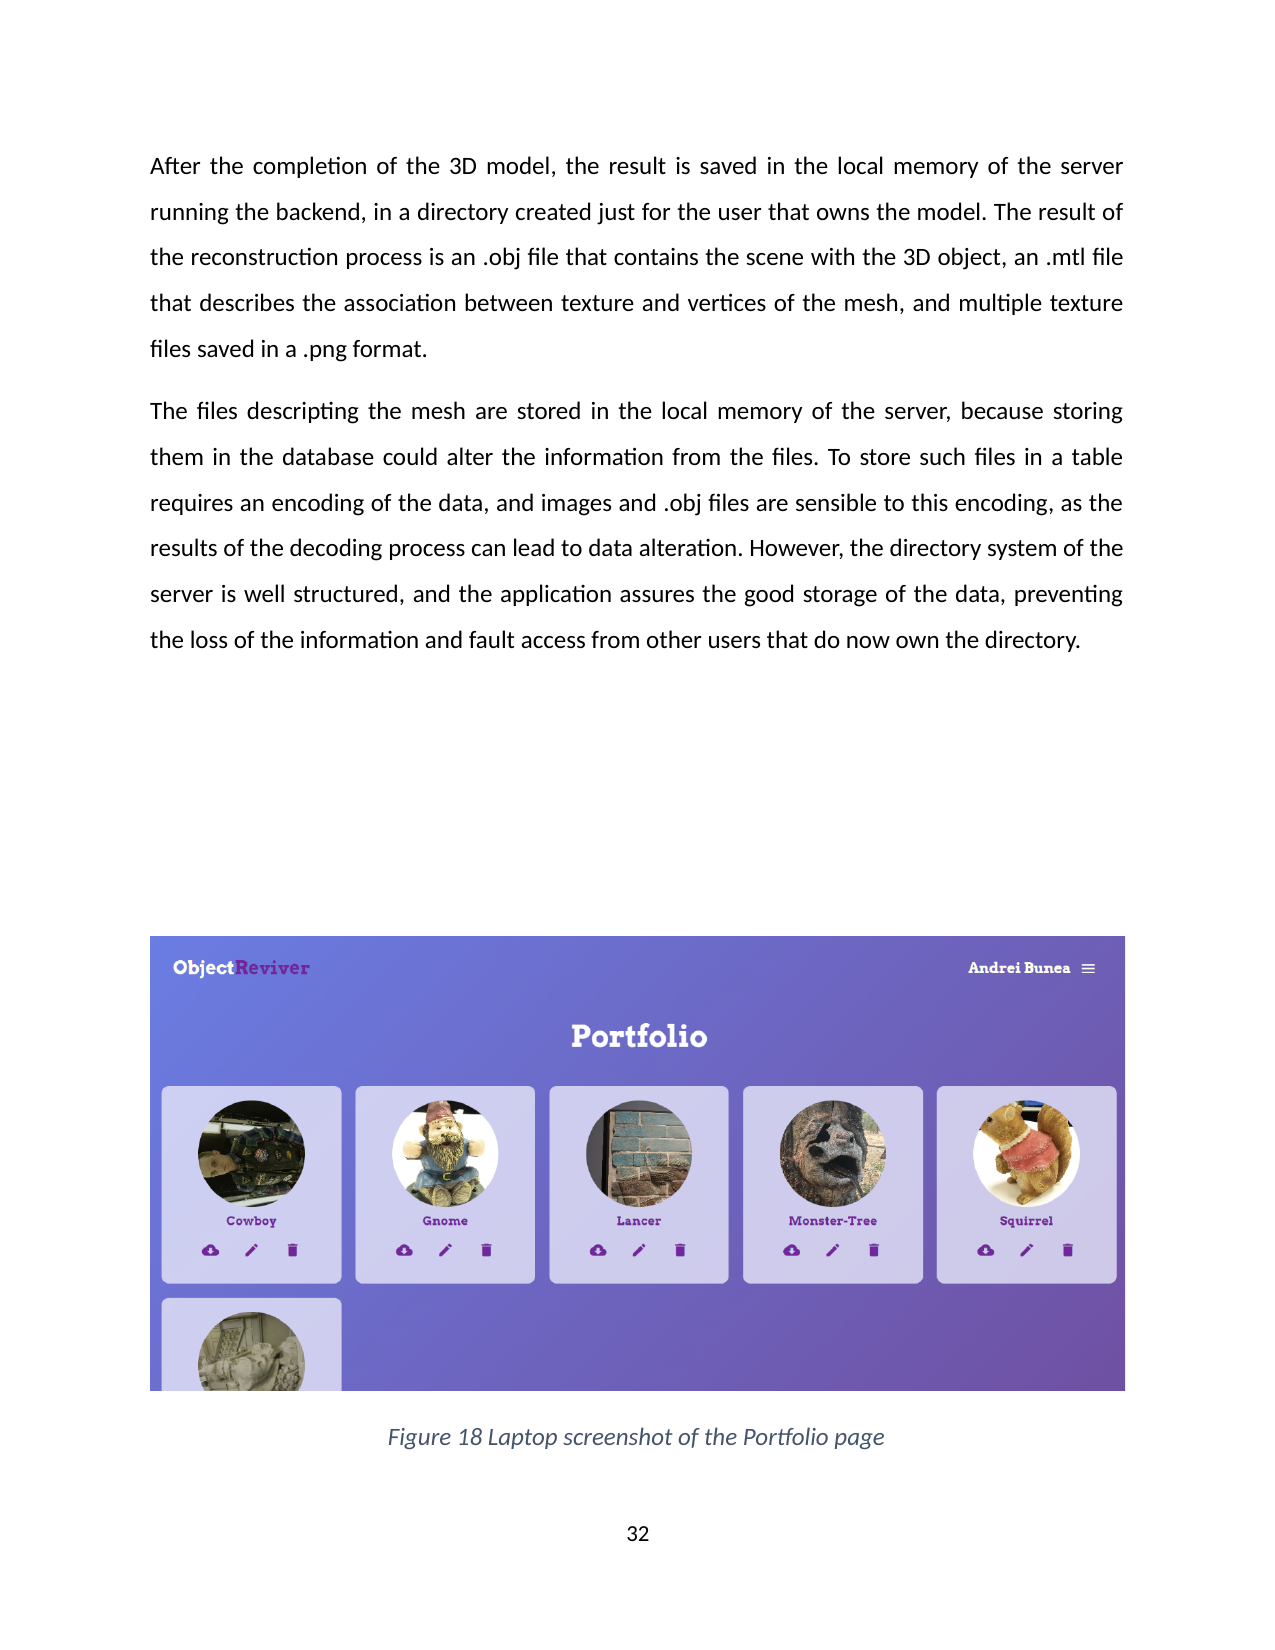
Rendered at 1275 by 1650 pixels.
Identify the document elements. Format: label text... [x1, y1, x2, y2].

text Figure 18 Laptop screenshot of the Portfolio page [150, 1421, 1125, 1451]
text After the completion of the 3D model, the result is saved in the local memory of the server running the backend, in a directory created just for the user that owns the model. The result of the reconstruction process is an .obj file that contains the scene with the 3D object, an .mtl file that describes the association between texture and vertices of the mesh, and multiple texture files saved in a .png format. [150, 150, 1125, 363]
text The files descripting the mesh are stored in the local memory of the server, because storing them in the database could alter the information from the files. To store such files in a table requires an encoding of the data, and images and .obj files are sensible to this encoding, as the results of the decoding process can lead to data alteration. However, the directory system of the server is well structured, and the application assures the good storage of the data, preventing the loss of the information and fault access from other users that do now own the directory. [150, 395, 1125, 654]
picture [150, 936, 1125, 1391]
